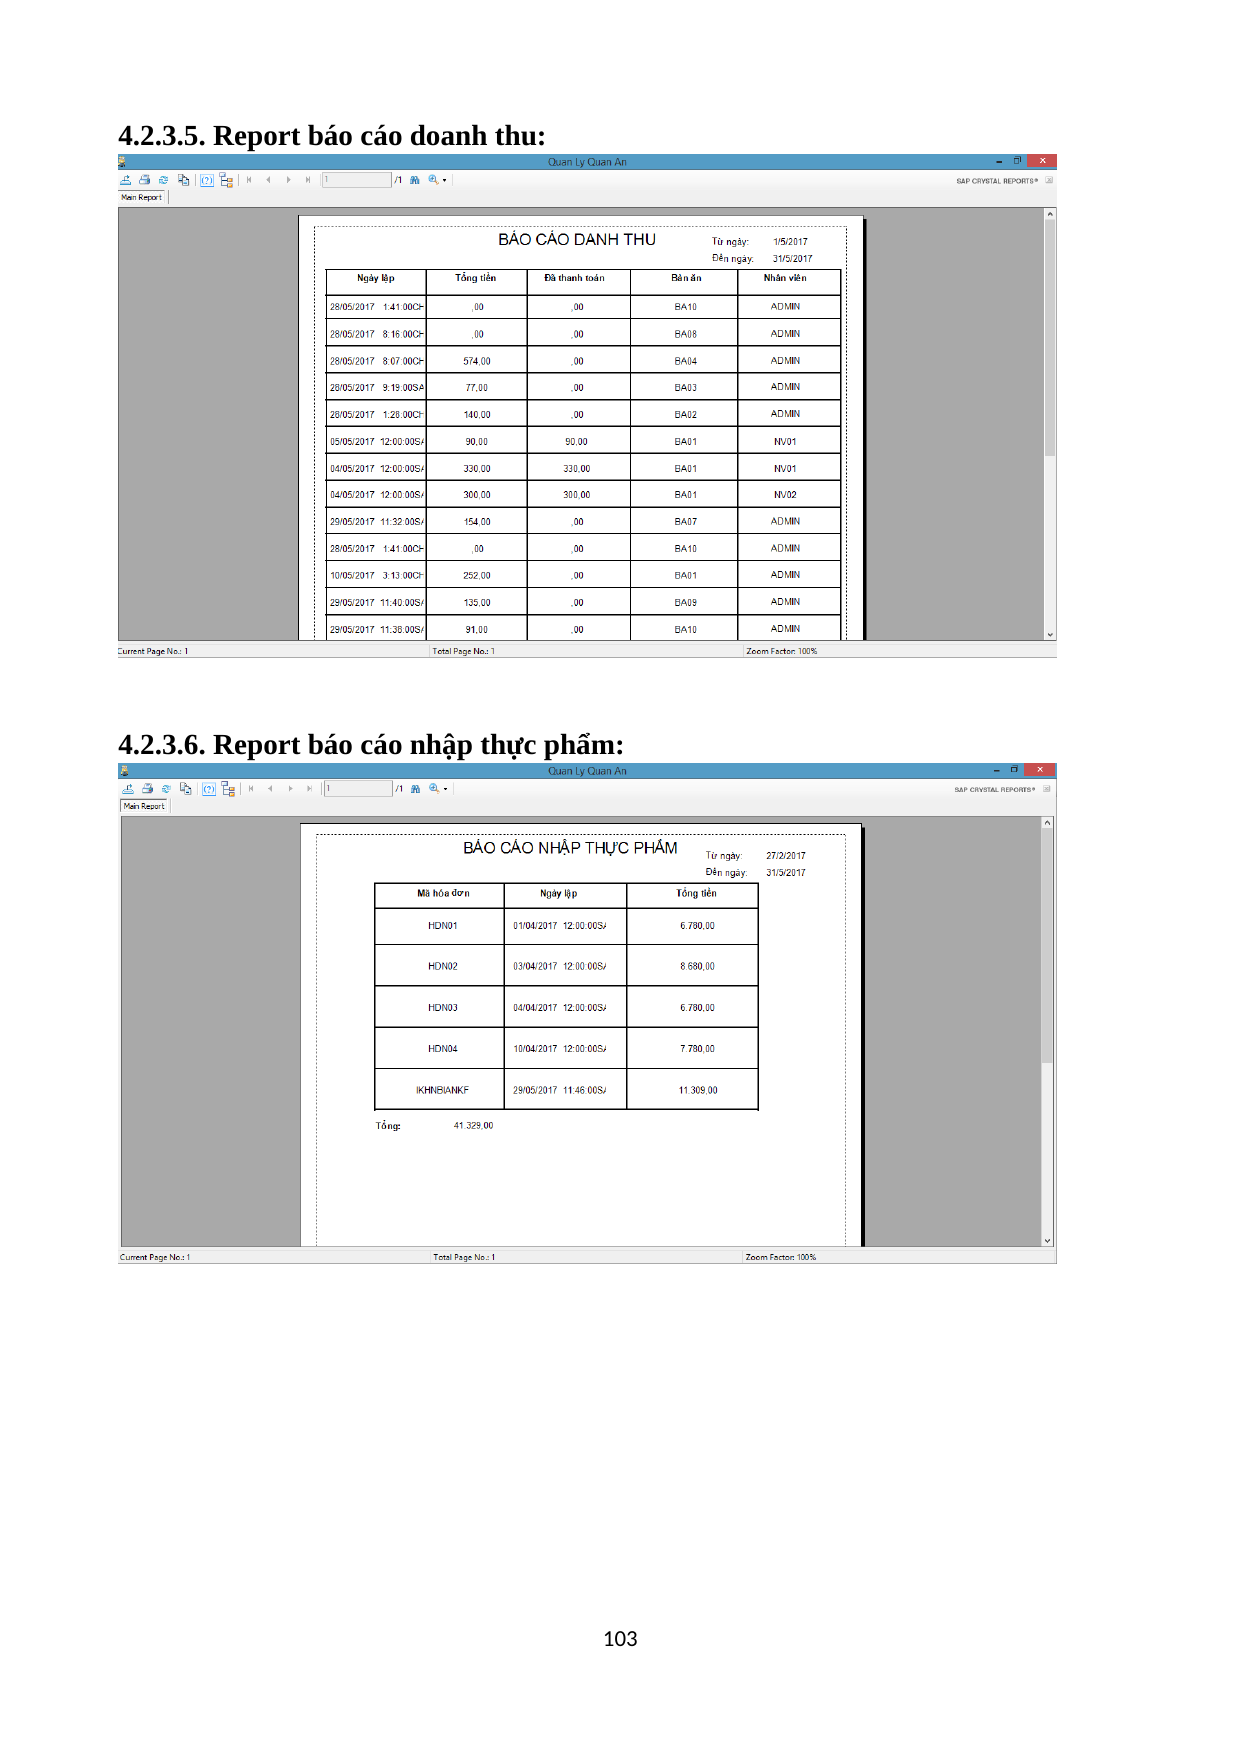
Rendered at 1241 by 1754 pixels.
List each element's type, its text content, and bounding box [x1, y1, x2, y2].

picture [118, 154, 1057, 658]
subtitle 4.2.3.5. Report báo cáo doanh thu: [118, 118, 1122, 152]
picture [118, 763, 1057, 1264]
subtitle 4.2.3.6. Report báo cáo nhập thực phẩm: [118, 727, 1122, 761]
